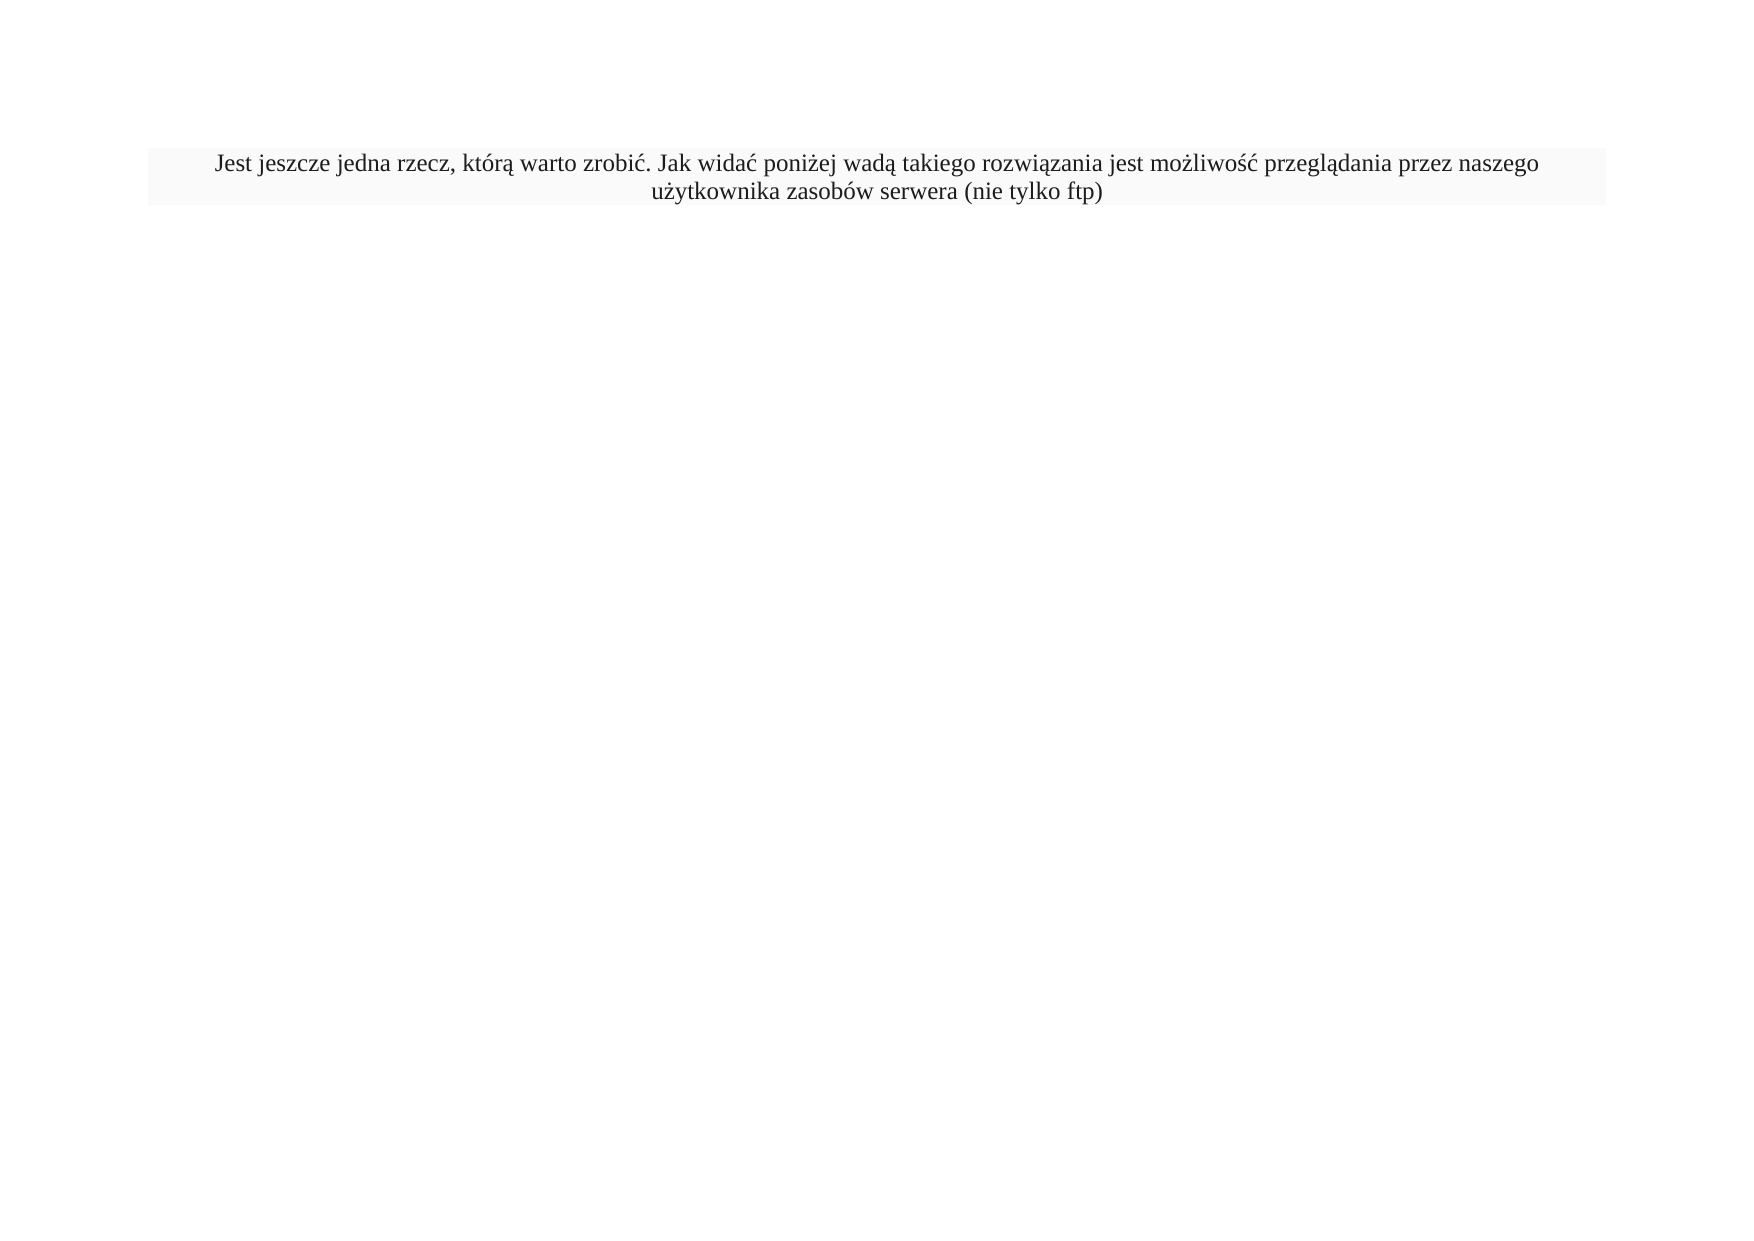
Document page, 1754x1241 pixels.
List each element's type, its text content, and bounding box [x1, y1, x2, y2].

text Jest jeszcze jedna rzecz, którą warto zrobić. Jak widać poniżej wadą takiego rozwiązania jest możliwość przeglądania przez naszego użytkownika zasobów serwera (nie tylko ftp) [148, 148, 1606, 205]
